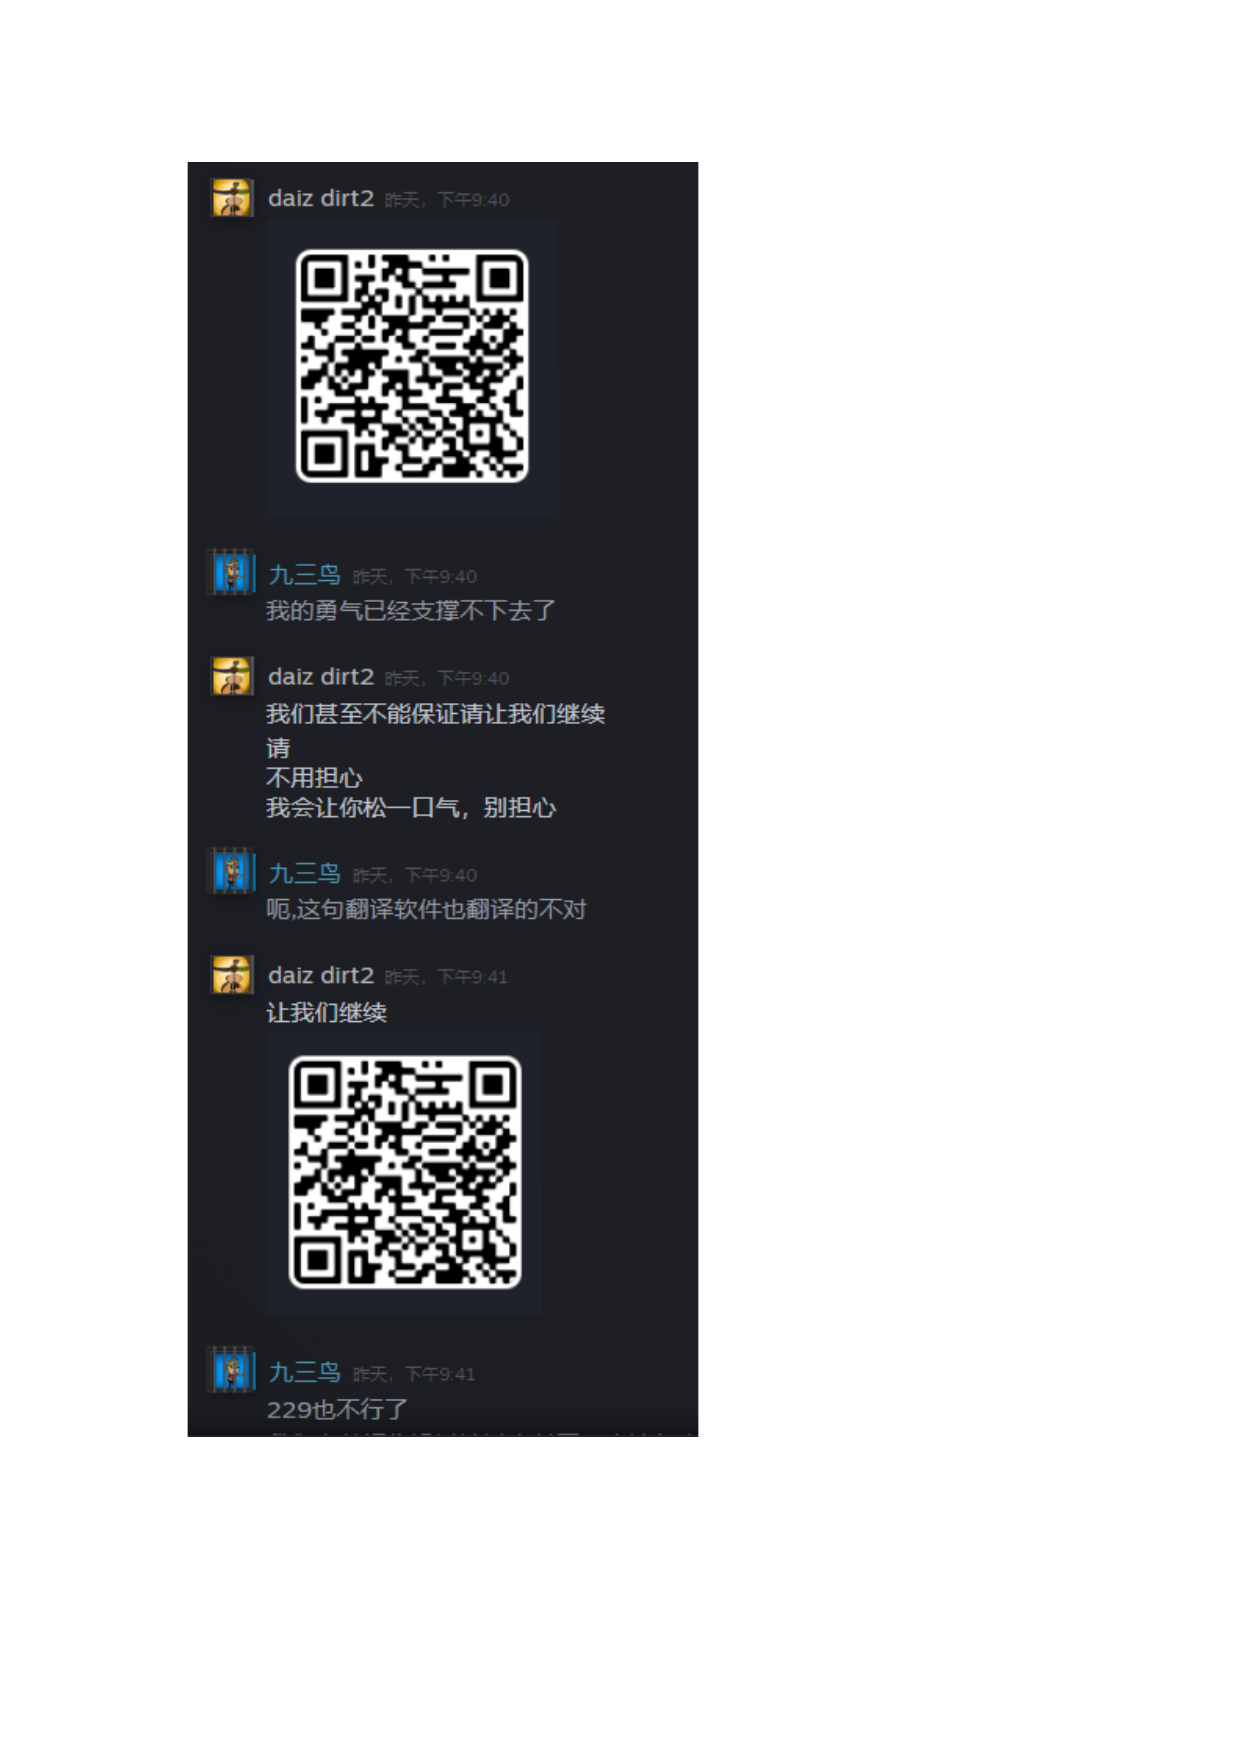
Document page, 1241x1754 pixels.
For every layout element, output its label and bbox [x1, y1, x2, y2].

picture [187, 162, 699, 1437]
